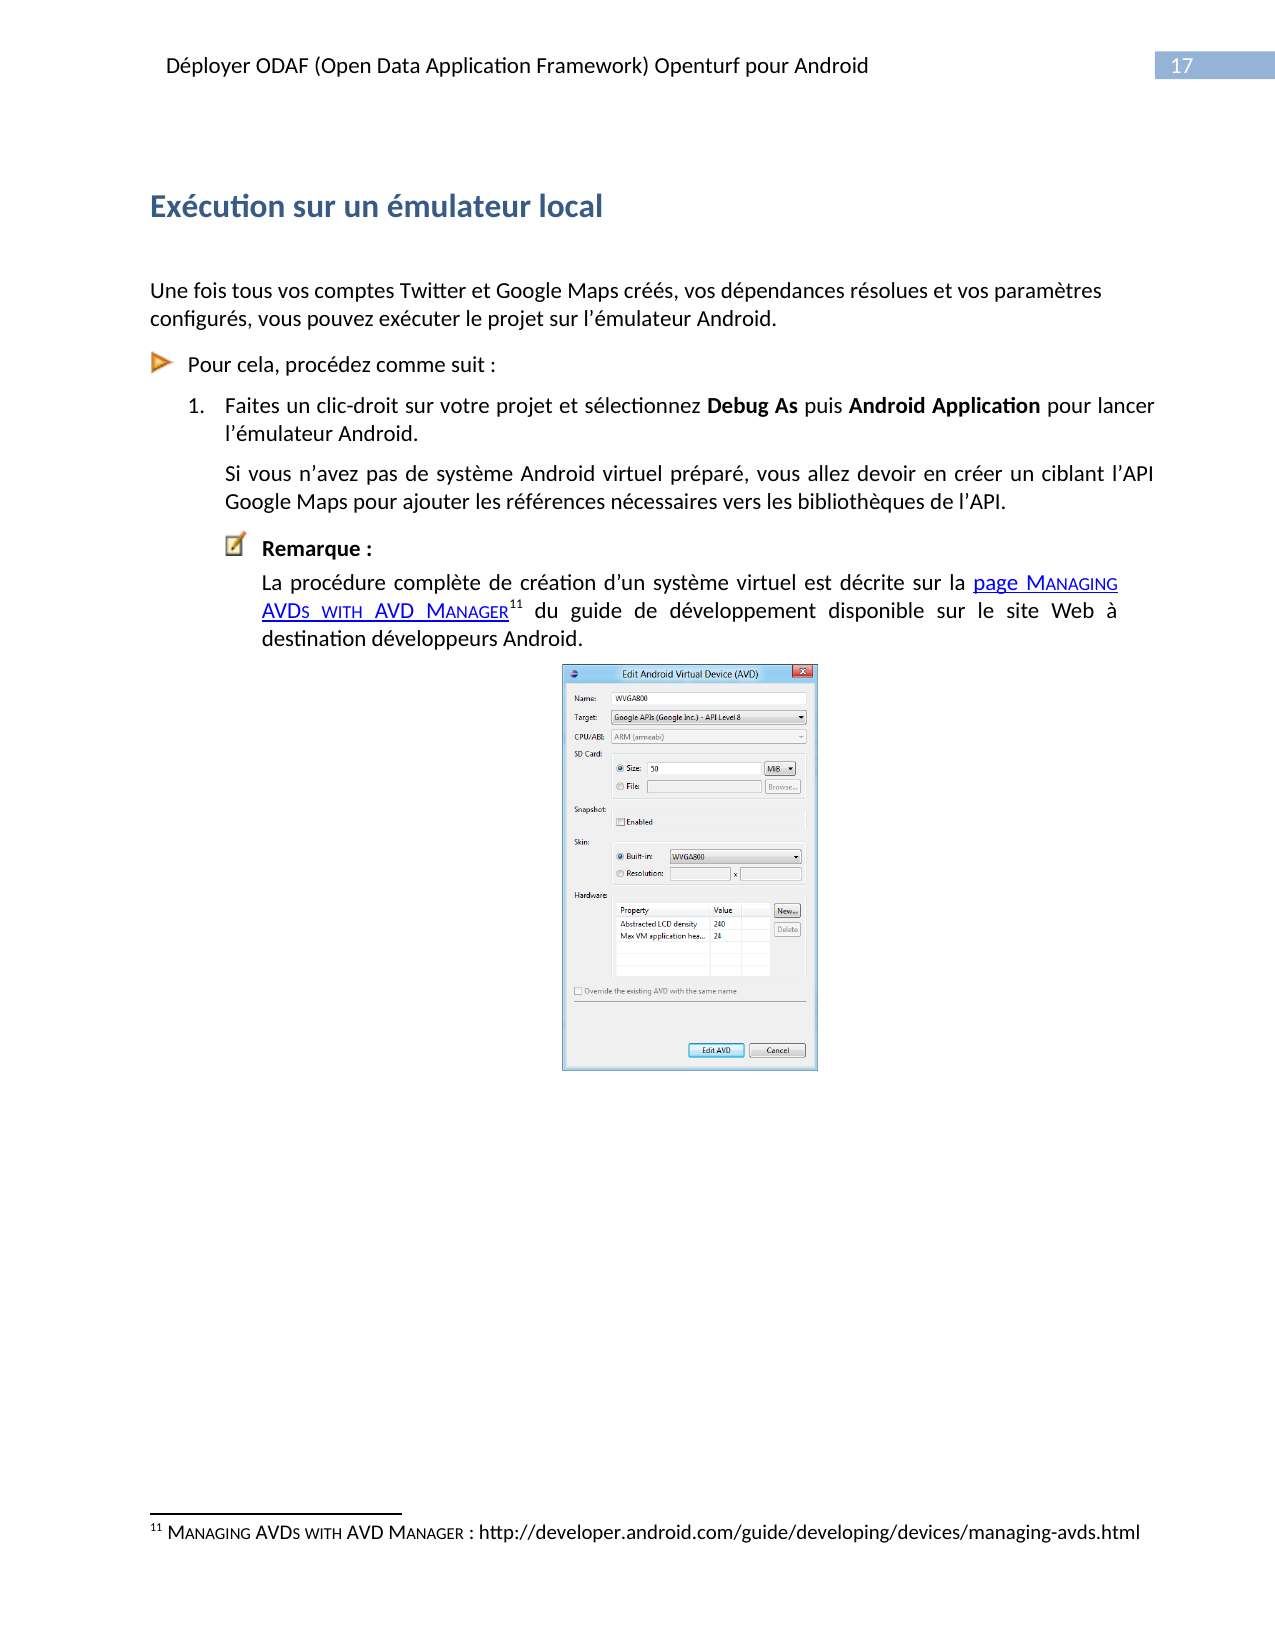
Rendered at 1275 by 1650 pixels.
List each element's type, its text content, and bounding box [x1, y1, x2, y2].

picture [224, 527, 262, 556]
list Faites un clic-droit sur votre projet et sélectionnez Debug As puis Android Application pour lancer l’émulateur Android. [187, 391, 1155, 447]
list Remarque : [224, 528, 1155, 562]
text Une fois tous vos comptes Twitter et Google Maps créés, vos dépendances résolues et vos paramètres configurés, vous pouvez exécuter le projet sur l’émulateur Android. [150, 276, 1155, 332]
text Pour cela, procédez comme suit : [150, 344, 1155, 378]
picture [150, 344, 188, 373]
subtitle Exécution sur un émulateur local [150, 185, 1155, 226]
list La procédure complète de création d’un système virtuel est décrite sur la page Managing AVDs with AVD Manager du guide de développement disponible sur le site Web à destination développeurs Android. [262, 568, 1118, 652]
text Si vous n’avez pas de système Android virtuel préparé, vous allez devoir en créer un ciblant l’API Google Maps pour ajouter les références nécessaires vers les bibliothèques de l’API. [225, 459, 1155, 515]
picture [562, 664, 818, 1071]
